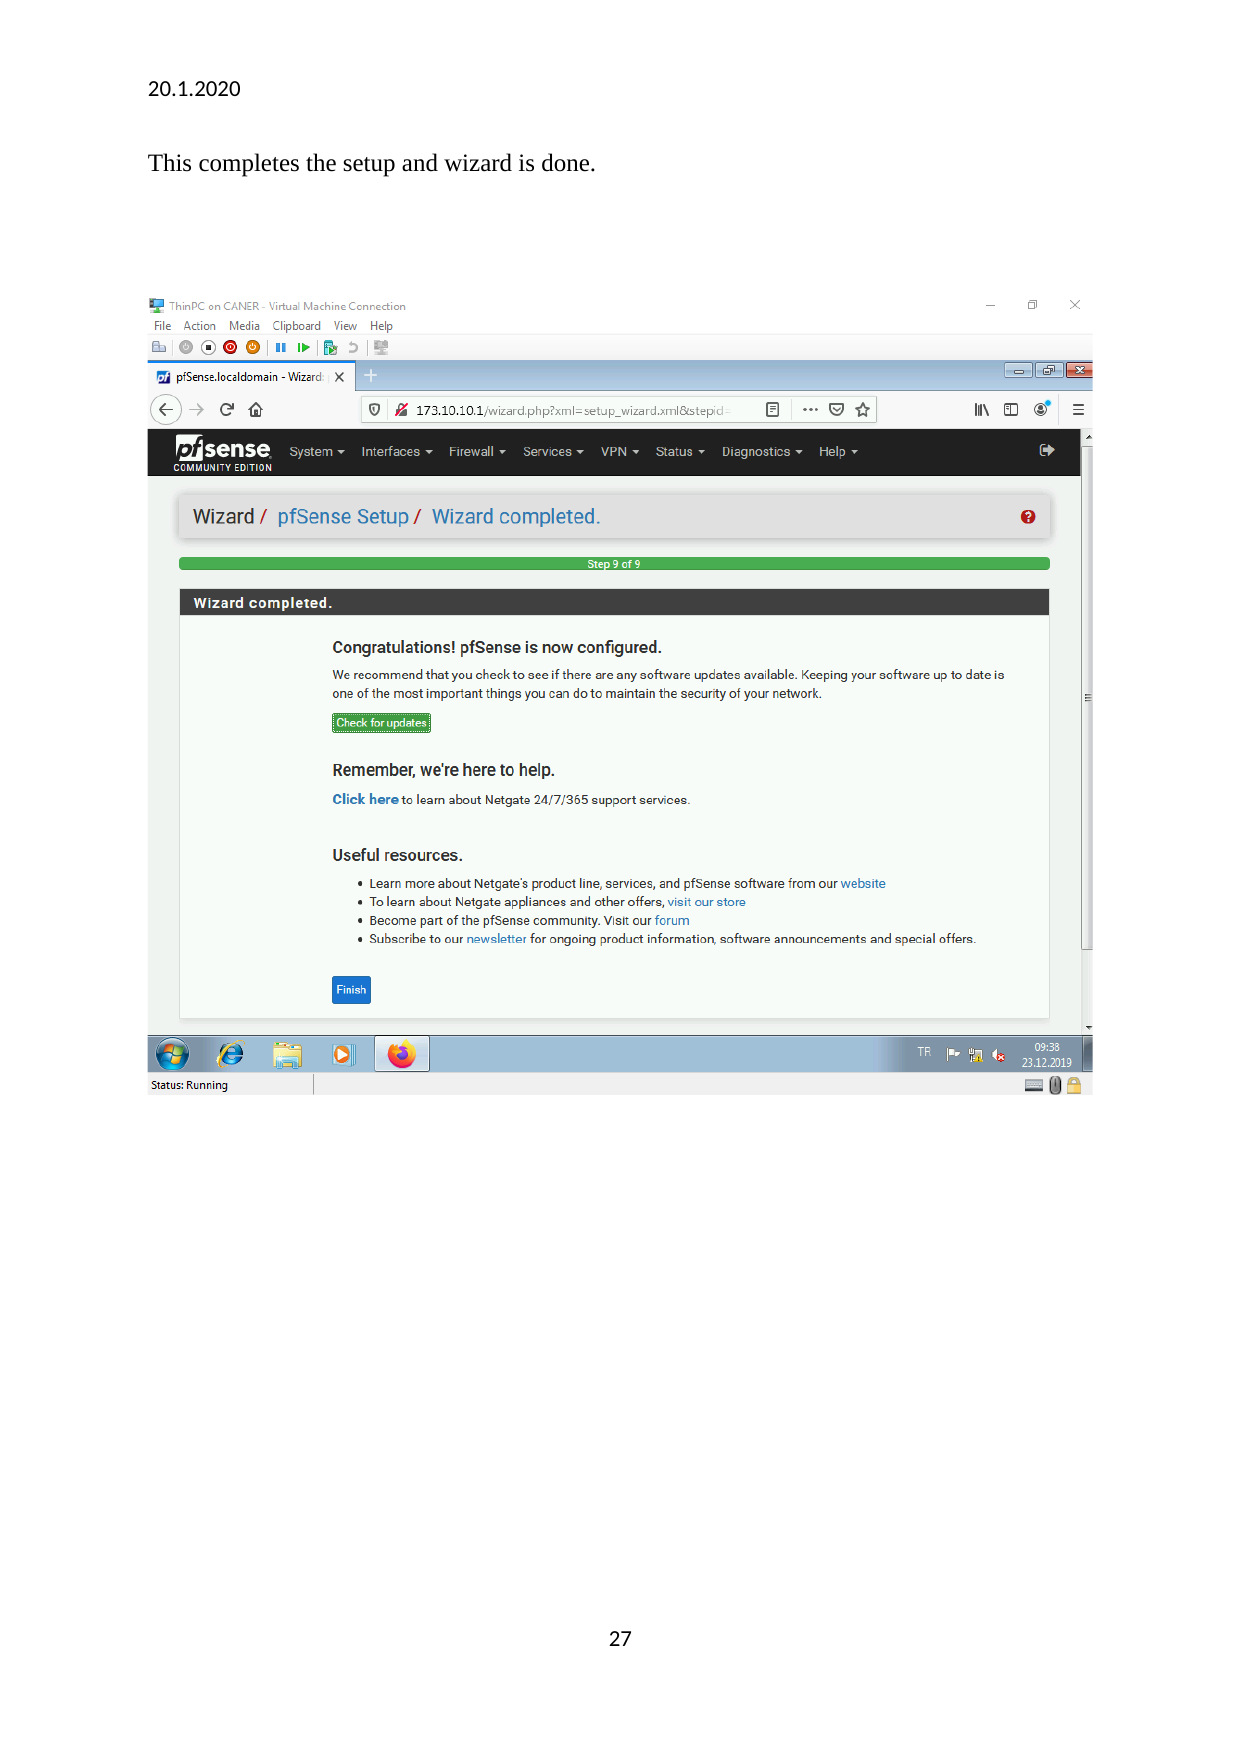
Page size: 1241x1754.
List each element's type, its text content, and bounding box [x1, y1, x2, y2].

text This completes the setup and wizard is done. [148, 148, 1093, 176]
picture [147, 296, 1093, 1095]
